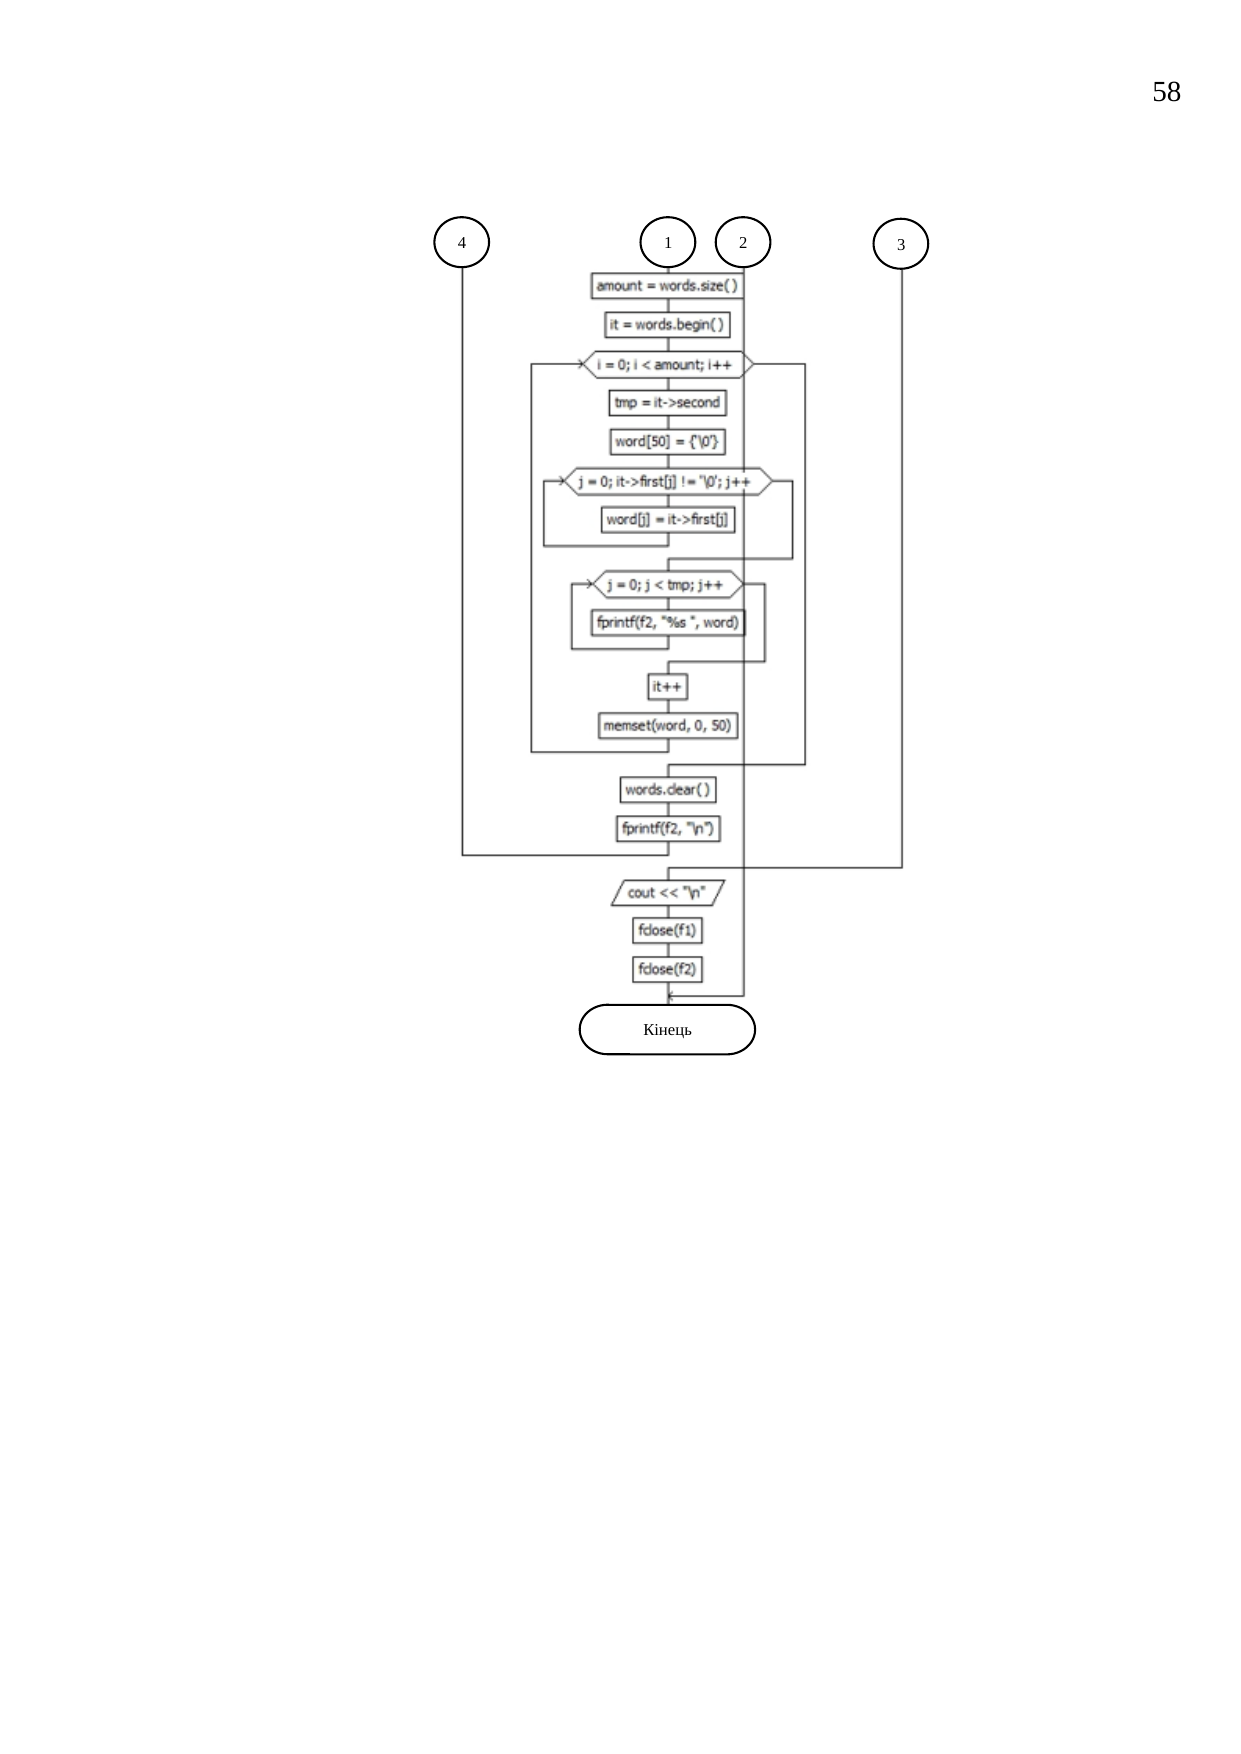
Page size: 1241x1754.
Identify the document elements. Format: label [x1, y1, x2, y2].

picture [451, 268, 911, 1005]
